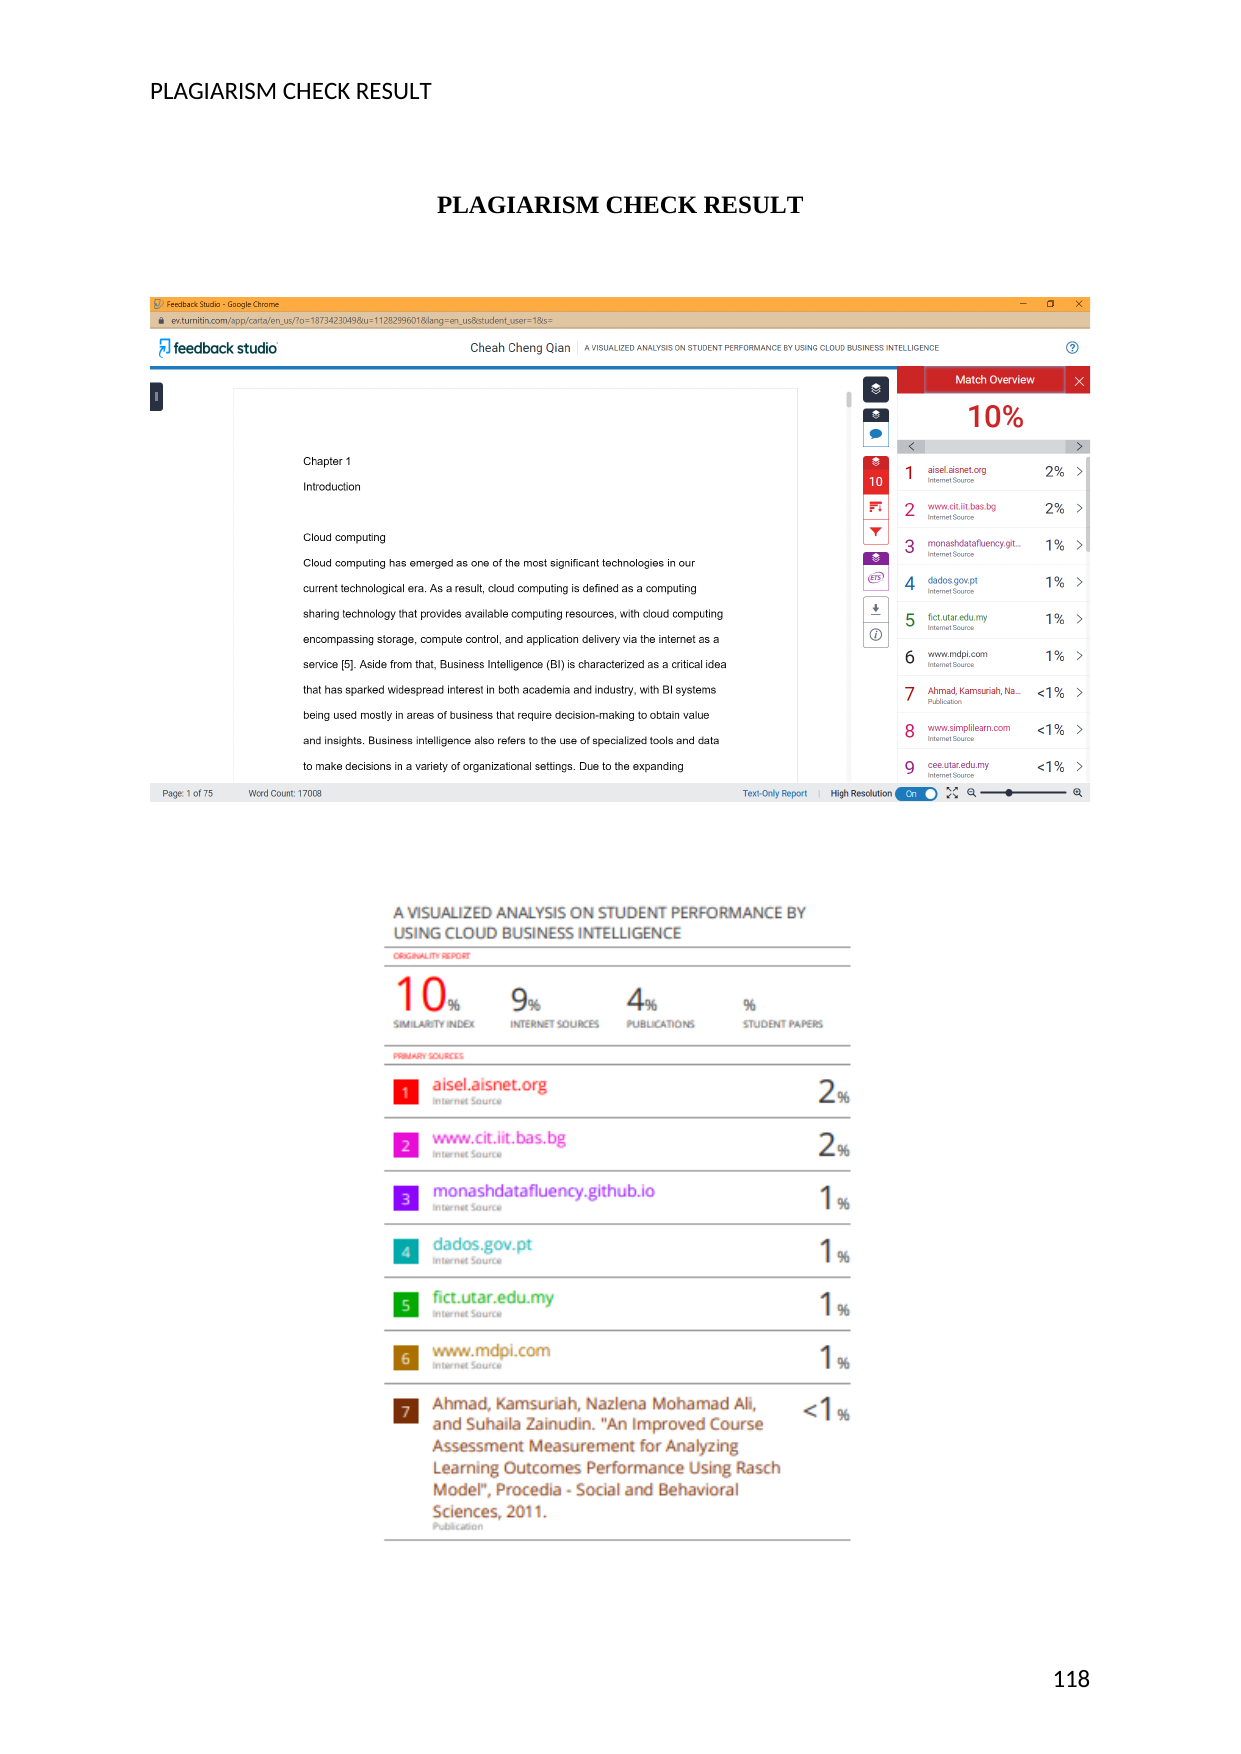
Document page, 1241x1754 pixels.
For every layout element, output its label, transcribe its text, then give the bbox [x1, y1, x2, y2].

picture [150, 297, 1091, 802]
text PLAGIARISM CHECK RESULT [150, 190, 1090, 218]
picture [361, 881, 879, 1563]
